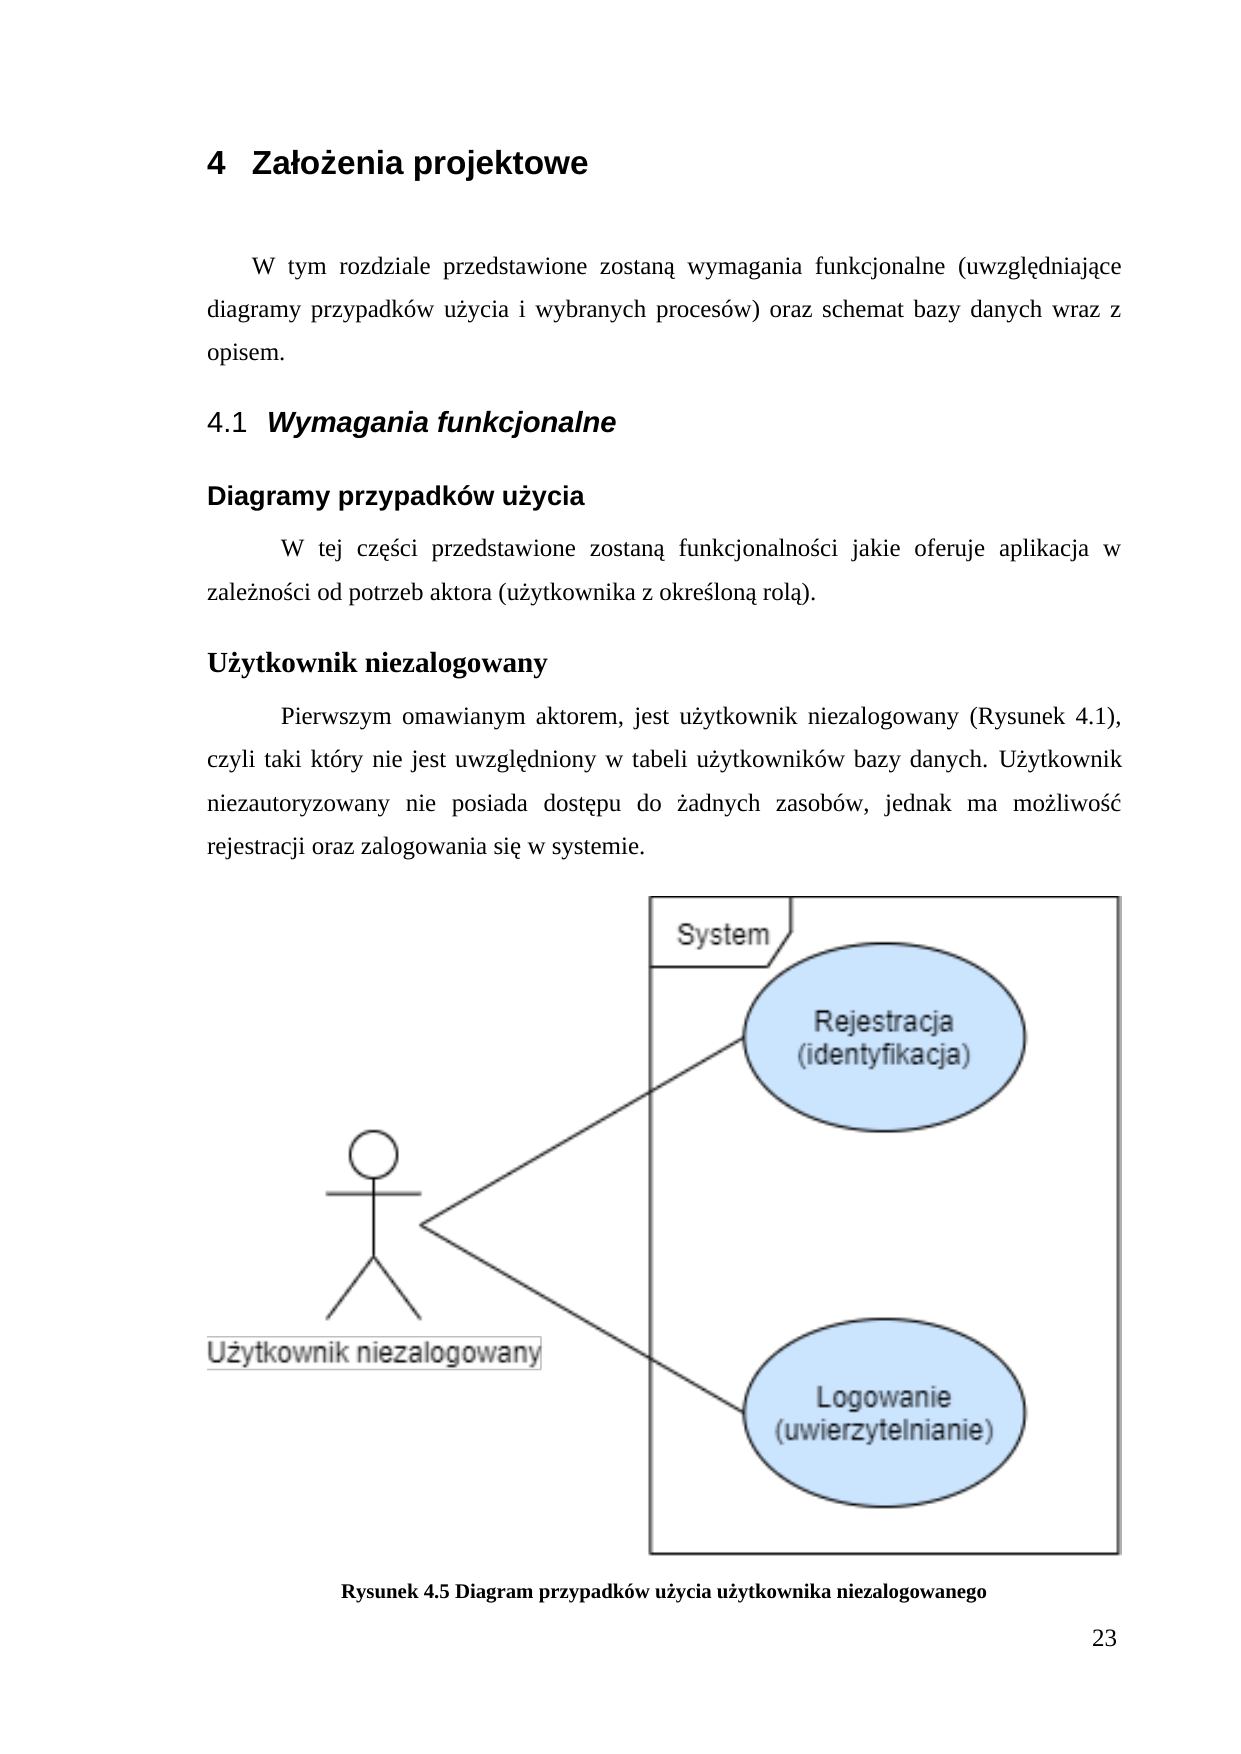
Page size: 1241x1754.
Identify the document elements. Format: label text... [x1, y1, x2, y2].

subtitle Użytkownik niezalogowany [207, 645, 1122, 678]
text W tym rozdziale przedstawione zostaną wymagania funkcjonalne (uwzględniające diagramy przypadków użycia i wybranych procesów) oraz schemat bazy danych wraz z opisem. [207, 251, 1122, 366]
text Pierwszym omawianym aktorem, jest użytkownik niezalogowany (Rysunek 4.1), czyli taki który nie jest uwzględniony w tabeli użytkowników bazy danych. Użytkownik niezautoryzowany nie posiada dostępu do żadnych zasobów, jednak ma możliwość rejestracji oraz zalogowania się w systemie. [207, 701, 1122, 859]
subtitle Wymagania funkcjonalne [207, 405, 1122, 439]
subtitle Założenia projektowe [207, 143, 1122, 182]
picture [207, 896, 1122, 1558]
text W tej części przedstawione zostaną funkcjonalności jakie oferuje aplikacja w zależności od potrzeb aktora (użytkownika z określoną rolą). [207, 533, 1122, 605]
subtitle Diagramy przypadków użycia [207, 480, 1122, 512]
